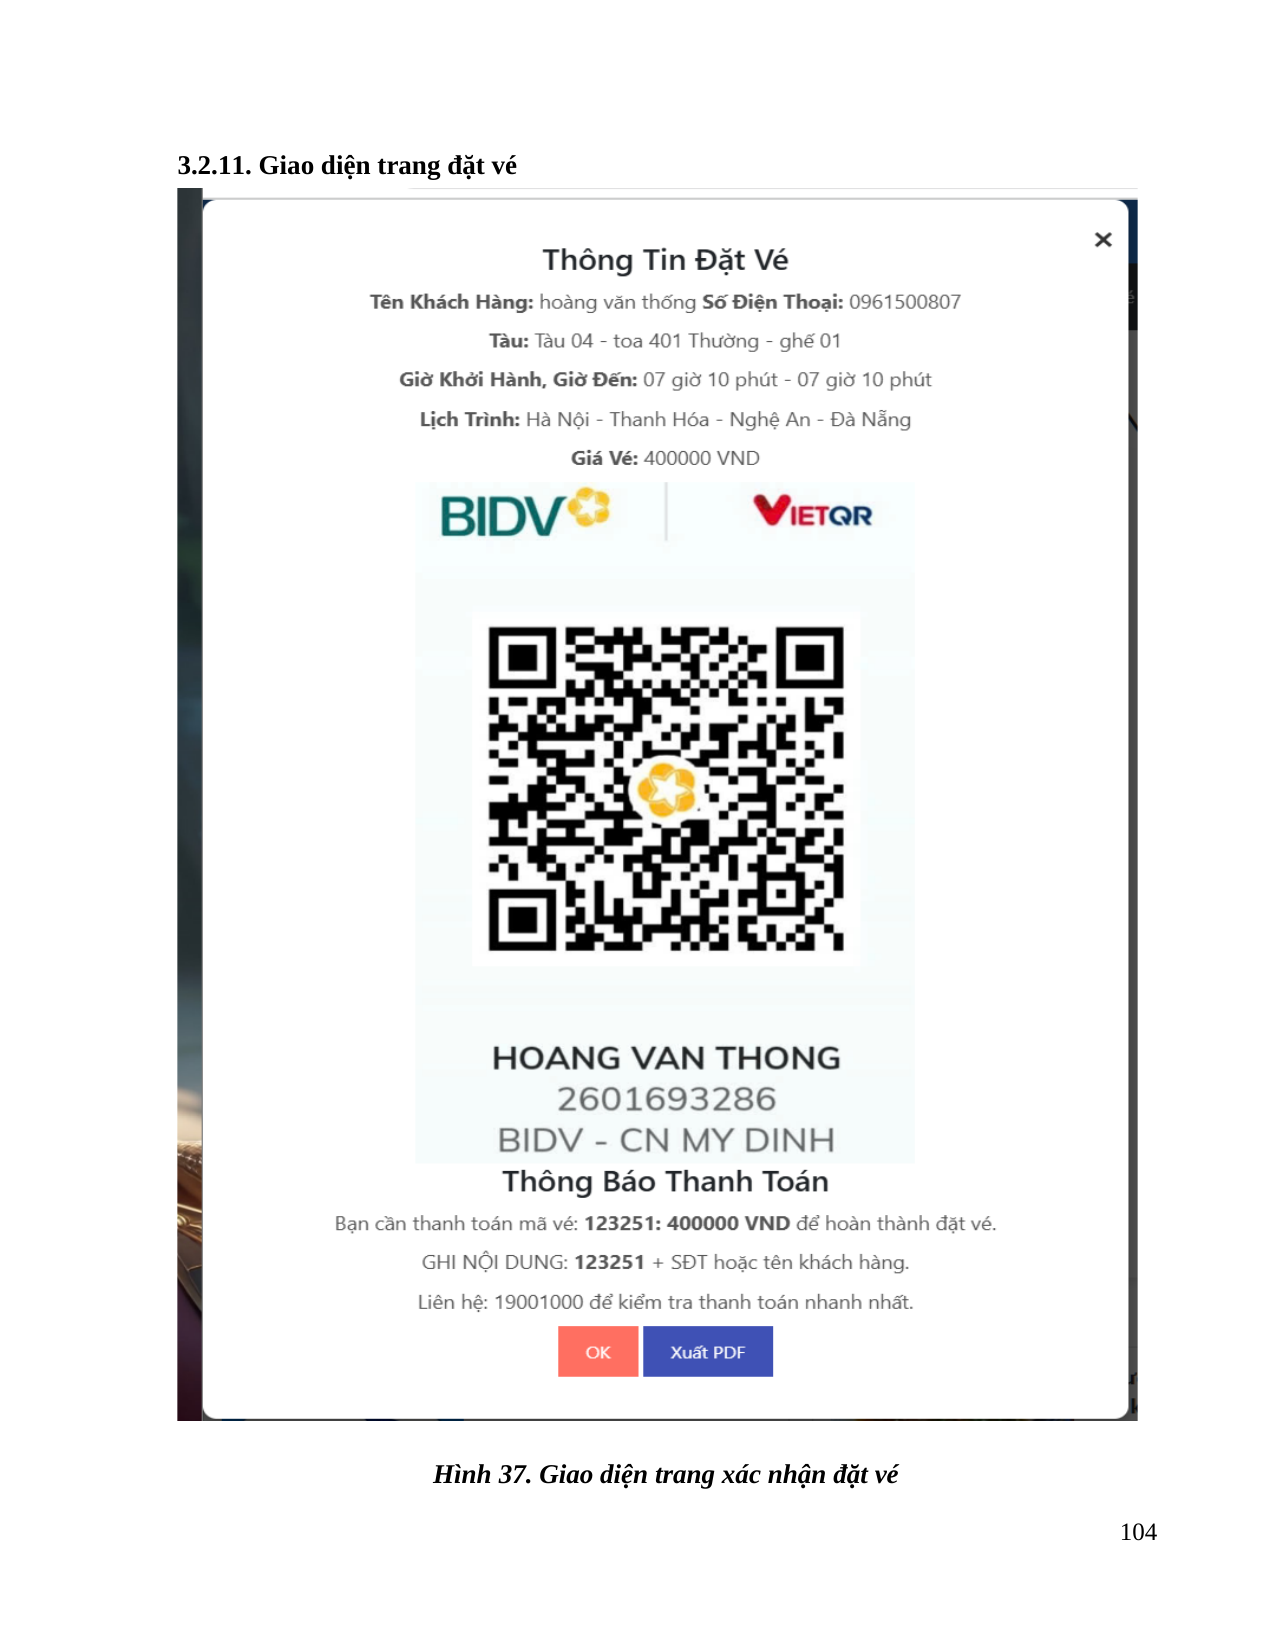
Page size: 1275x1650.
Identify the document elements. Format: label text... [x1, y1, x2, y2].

text Hình 37. Giao diện trang xác nhận đặt vé [177, 1458, 1157, 1489]
picture [177, 188, 1138, 1421]
subtitle 3.2.11. Giao diện trang đặt vé [177, 149, 1157, 180]
